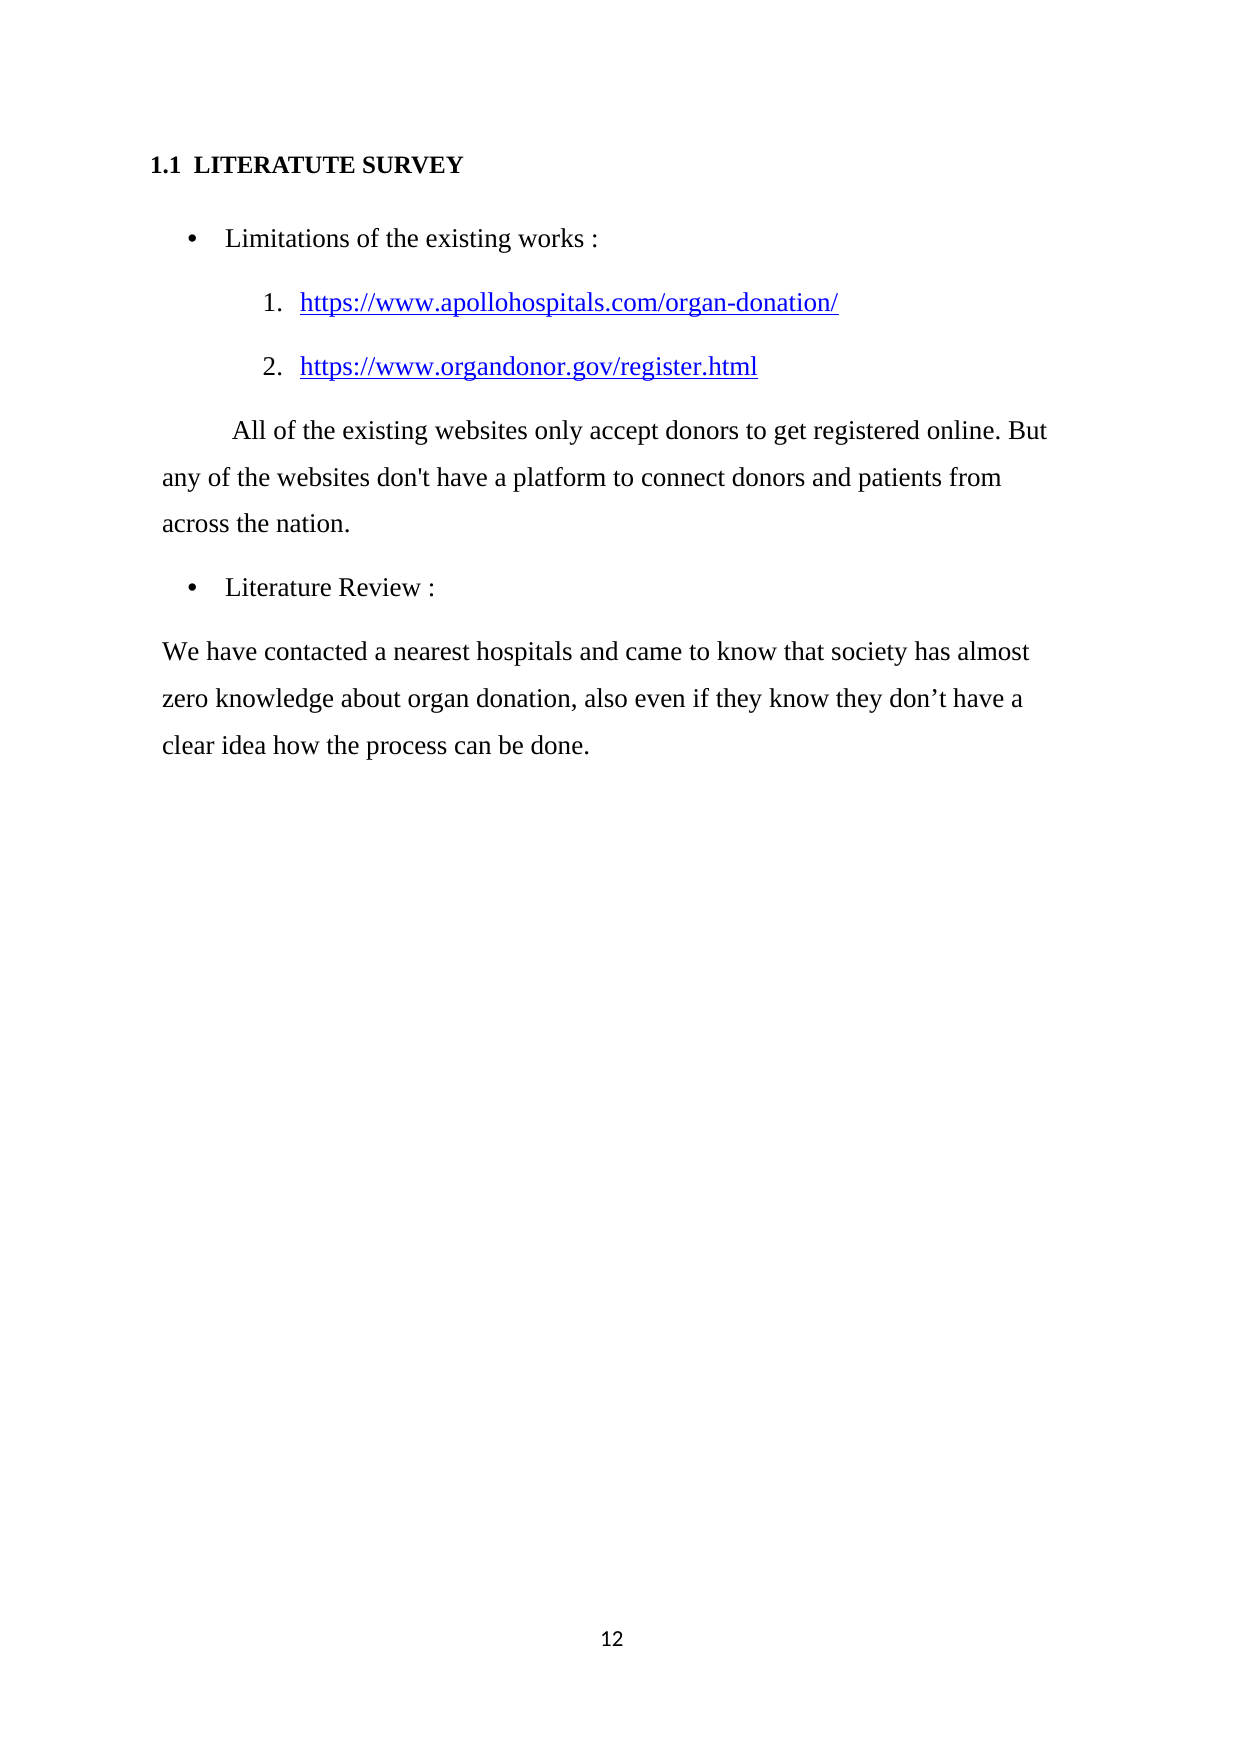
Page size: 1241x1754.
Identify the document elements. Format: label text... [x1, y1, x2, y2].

text All of the existing websites only accept donors to get registered online. But any of the websites don't have a platform to connect donors and patients from across the nation. [162, 414, 1069, 539]
list https://www.organdonor.gov/register.html [262, 350, 1069, 382]
text We have contacted a nearest hospitals and came to know that society has almost zero knowledge about organ donation, also even if they know they don’t have a clear idea how the process can be done. [162, 636, 1069, 760]
list Literature Review : [187, 571, 1069, 603]
subtitle 1.1 LITERATUTE SURVEY [150, 150, 1090, 179]
list https://www.apollohospitals.com/organ-donation/ [262, 287, 1069, 318]
list Limitations of the existing works : [187, 222, 1069, 254]
